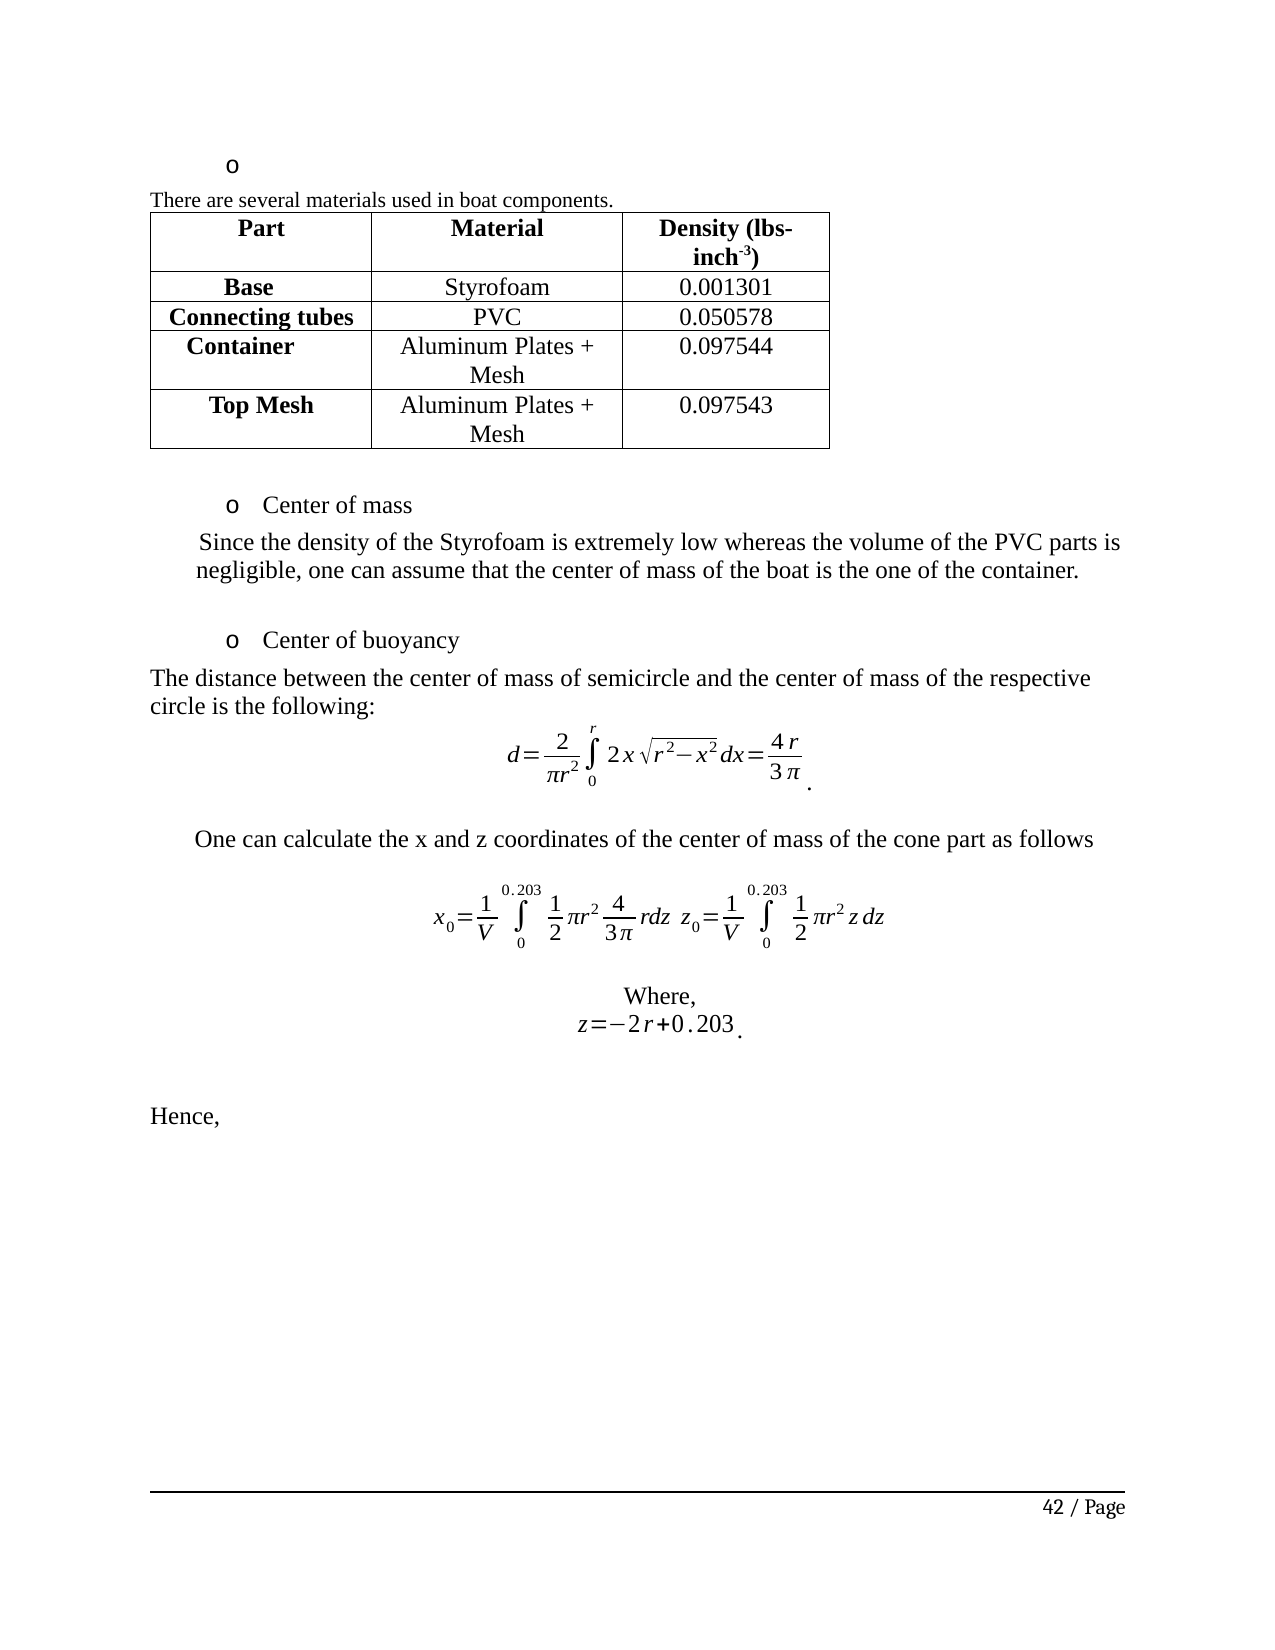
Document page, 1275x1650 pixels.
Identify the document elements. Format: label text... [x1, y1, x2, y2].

table_header Material [372, 213, 622, 271]
text There are several materials used in boat components. [150, 187, 1125, 212]
table_cell Aluminum Plates + Mesh [372, 390, 622, 447]
list Center of mass [225, 490, 1125, 521]
table_header Part [151, 213, 371, 271]
table_cell Base [151, 272, 371, 301]
table_cell 0.001301 [623, 272, 829, 301]
text Where, [150, 981, 1125, 1009]
text . [150, 720, 1125, 796]
text . [150, 1009, 1125, 1044]
list Center of buoyancy [225, 626, 1125, 656]
table_cell PVC [372, 302, 622, 330]
table_cell Styrofoam [372, 272, 622, 301]
table_header Density (lbs-inch-3) [623, 213, 829, 271]
table_cell Top Mesh [151, 390, 371, 447]
table_cell Aluminum Plates + Mesh [372, 331, 622, 389]
text Since the density of the Styrofoam is extremely low whereas the volume of the PVC parts is negligible, one can assume that the center of mass of the boat is the one of the container. [150, 527, 1125, 584]
text One can calculate the x and z coordinates of the center of mass of the cone part as follows [150, 824, 1125, 853]
table_cell 0.097544 [623, 331, 829, 389]
table_cell 0.050578 [623, 302, 829, 330]
table_cell Container [151, 331, 371, 389]
table_cell Connecting tubes [151, 302, 371, 330]
table_cell 0.097543 [623, 390, 829, 447]
text The distance between the center of mass of semicircle and the center of mass of the respective circle is the following: [150, 663, 1125, 720]
text Hence, [150, 1101, 1125, 1130]
